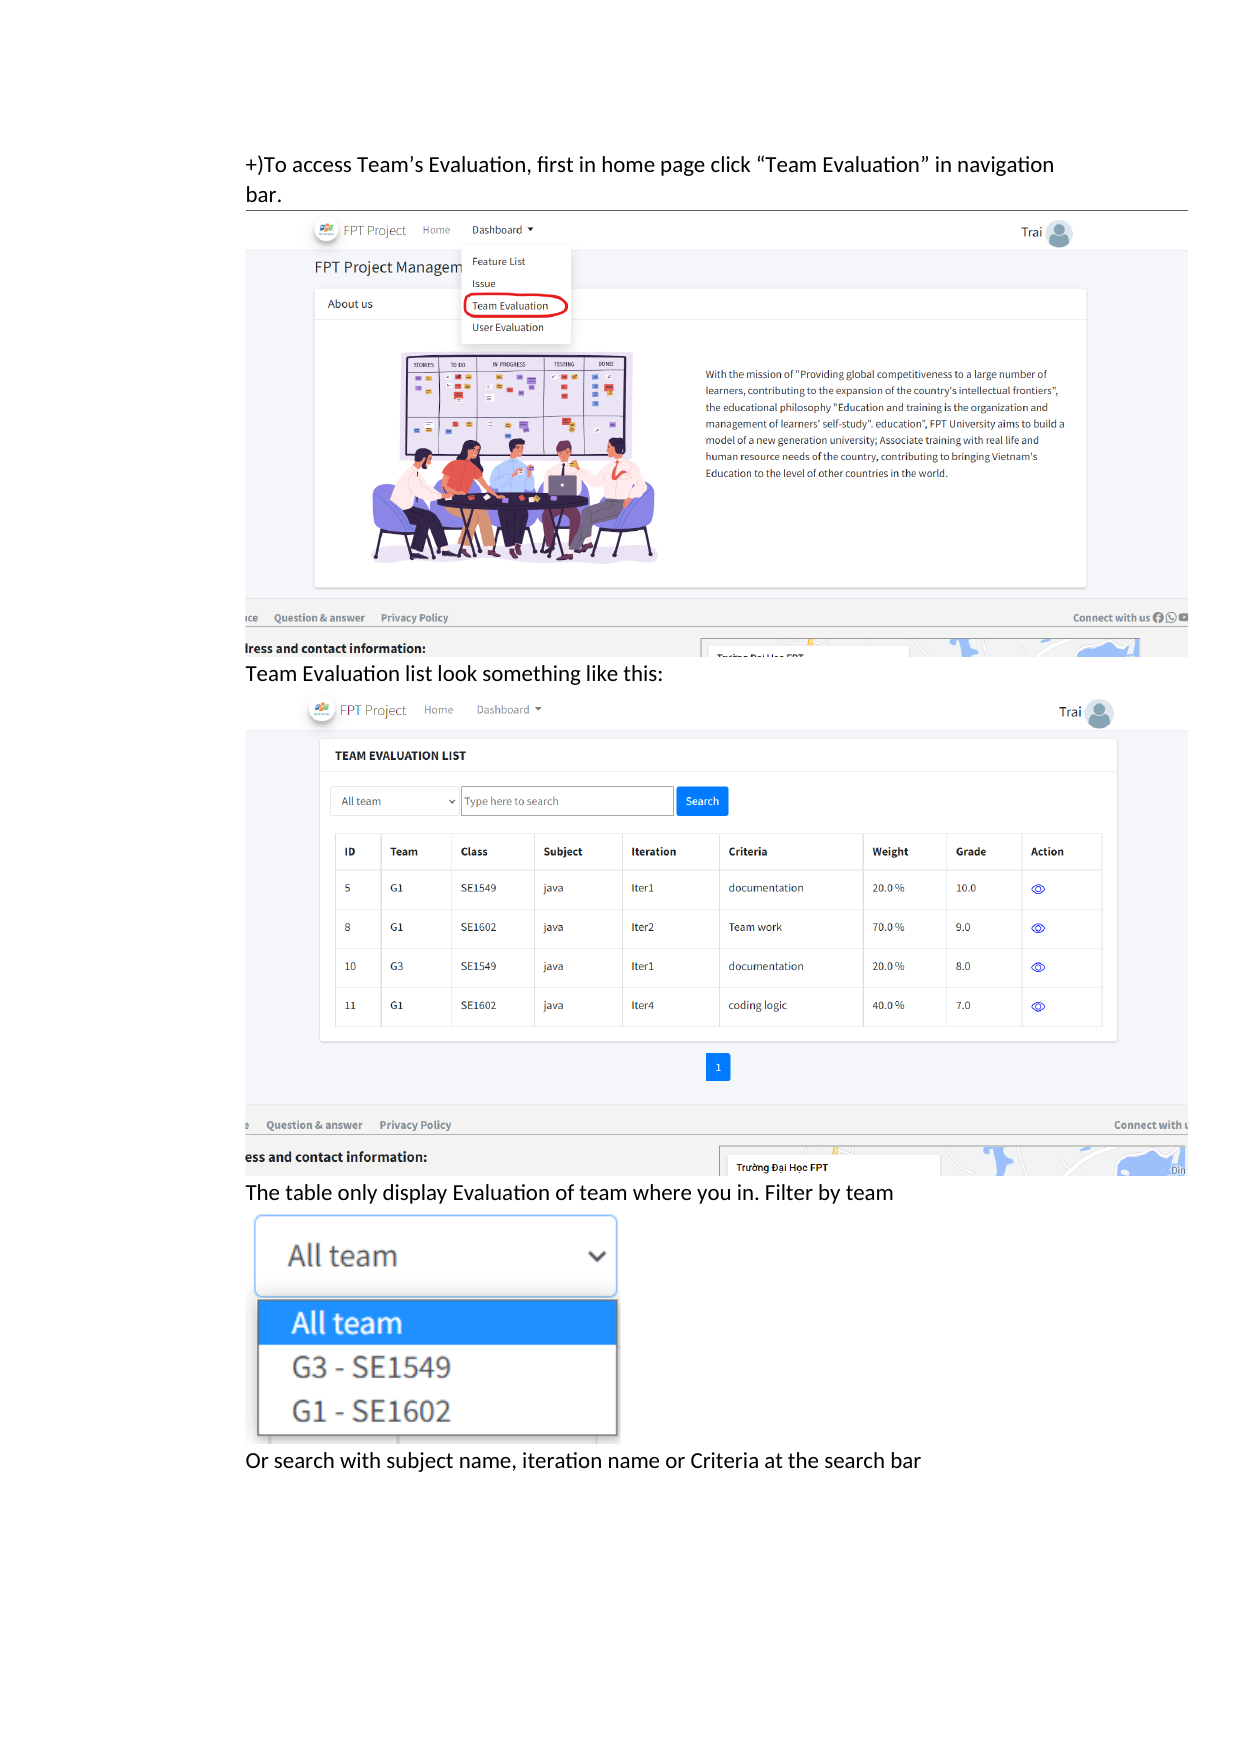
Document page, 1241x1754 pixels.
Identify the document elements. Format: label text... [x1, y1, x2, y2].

list Or search with subject name, iteration name or Criteria at the search bar [245, 1446, 1093, 1474]
list Team Evaluation list look something like this: [245, 659, 1093, 687]
picture [245, 210, 1189, 657]
list The table only display Evaluation of team where you in. Filter by team [245, 1178, 1093, 1206]
list +)To access Team’s Evaluation, first in home page click “Team Evaluation” in navigation bar. [245, 150, 1093, 208]
picture [245, 689, 1189, 1176]
picture [245, 1208, 621, 1444]
